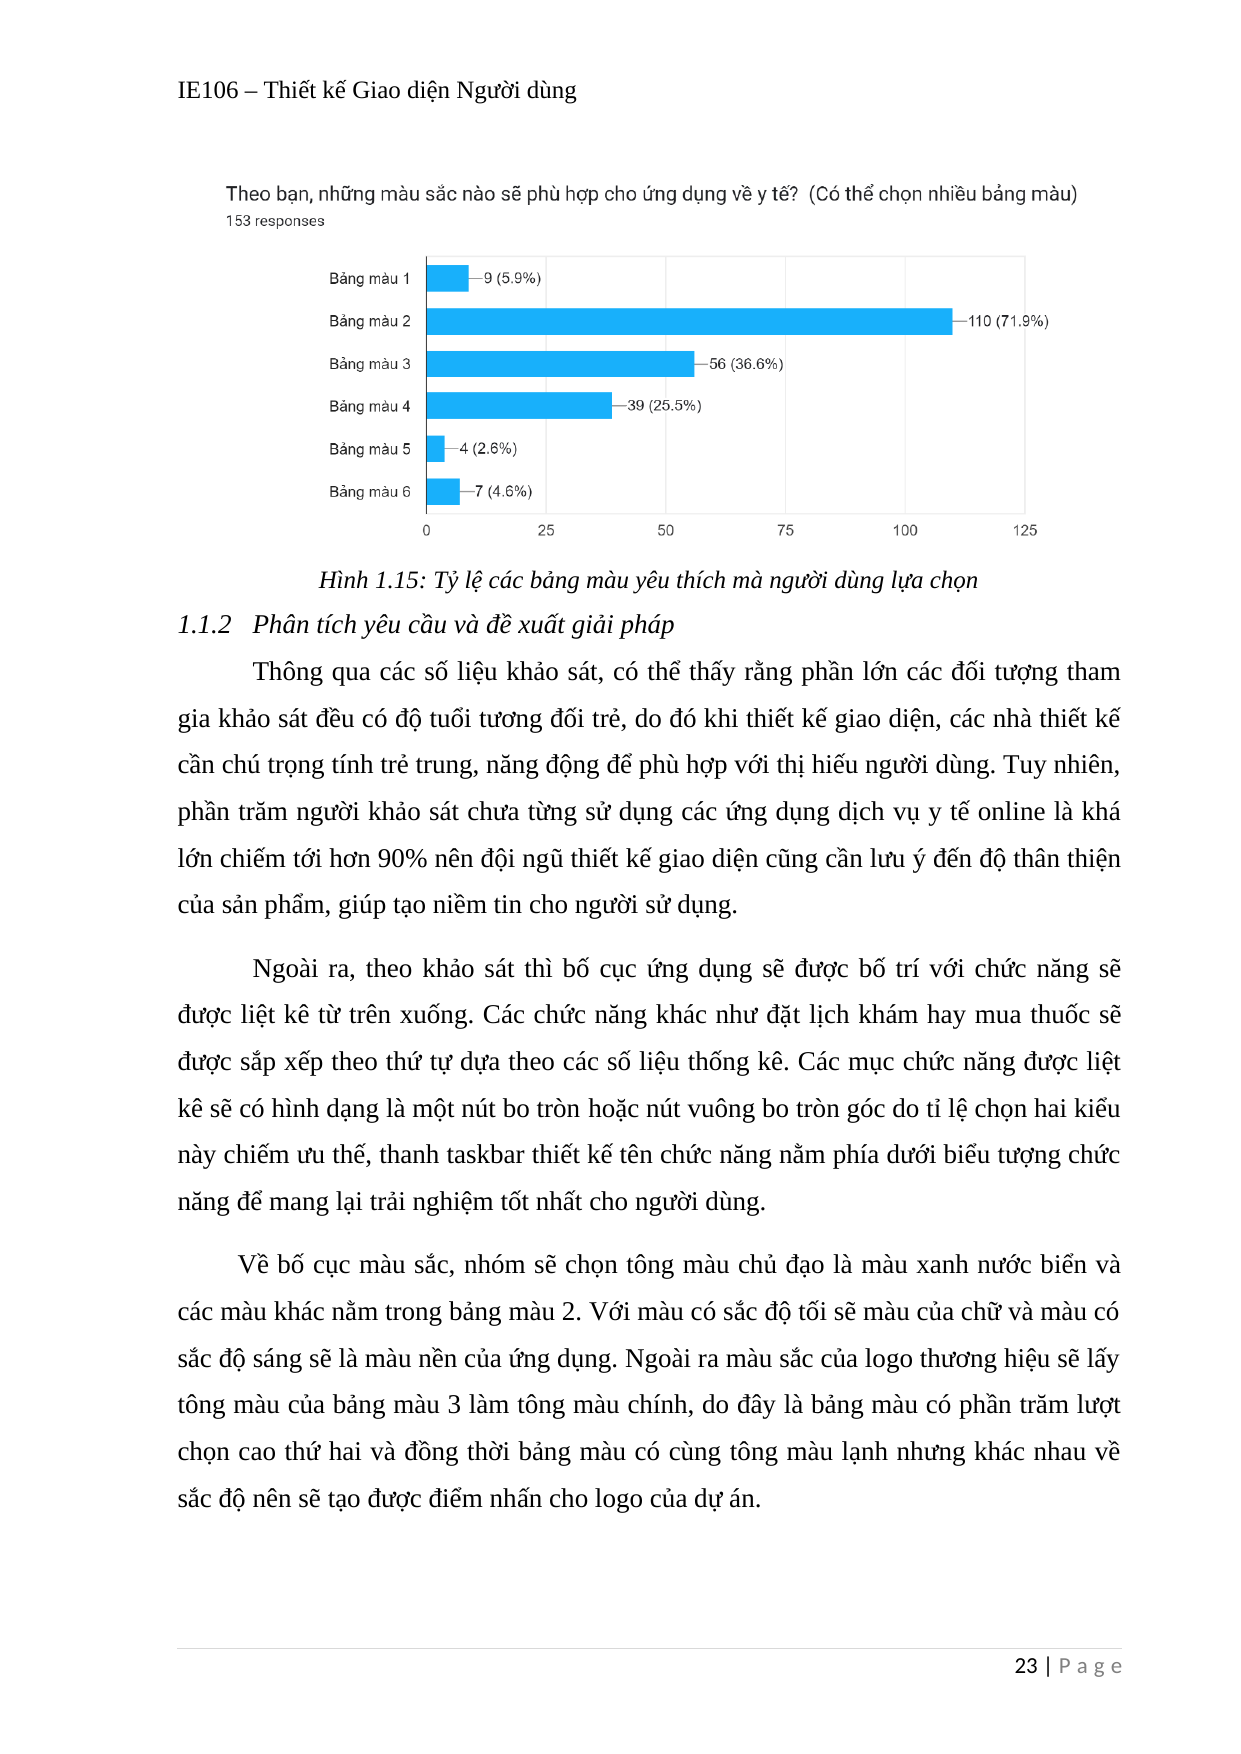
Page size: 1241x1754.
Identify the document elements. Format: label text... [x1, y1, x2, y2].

text Về bố cục màu sắc, nhóm sẽ chọn tông màu chủ đạo là màu xanh nước biển và các màu khác nằm trong bảng màu 2. Với màu có sắc độ tối sẽ màu của chữ và màu có sắc độ sáng sẽ là màu nền của ứng dụng. Ngoài ra màu sắc của logo thương hiệu sẽ lấy tông màu của bảng màu 3 làm tông màu chính, do đây là bảng màu có phần trăm lượt chọn cao thứ hai và đồng thời bảng màu có cùng tông màu lạnh nhưng khác nhau về sắc độ nên sẽ tạo được điểm nhấn cho logo của dự án. [177, 1248, 1122, 1513]
text Hình 1.15: Tỷ lệ các bảng màu yêu thích mà người dùng lựa chọn [177, 565, 1122, 594]
text Ngoài ra, theo khảo sát thì bố cục ứng dụng sẽ được bố trí với chức năng sẽ được liệt kê từ trên xuống. Các chức năng khác như đặt lịch khám hay mua thuốc sẽ được sắp xếp theo thứ tự dựa theo các số liệu thống kê. Các mục chức năng được liệt kê sẽ có hình dạng là một nút bo tròn hoặc nút vuông bo tròn góc do tỉ lệ chọn hai kiểu này chiếm ưu thế, thanh taskbar thiết kế tên chức năng nằm phía dưới biểu tượng chức năng để mang lại trải nghiệm tốt nhất cho người dùng. [177, 952, 1122, 1216]
subtitle Phân tích yêu cầu và đề xuất giải pháp [177, 608, 1122, 639]
picture [218, 150, 1081, 547]
text Thông qua các số liệu khảo sát, có thể thấy rằng phần lớn các đối tượng tham gia khảo sát đều có độ tuổi tương đối trẻ, do đó khi thiết kế giao diện, các nhà thiết kế cần chú trọng tính trẻ trung, năng động để phù hợp với thị hiếu người dùng. Tuy nhiên, phần trăm người khảo sát chưa từng sử dụng các ứng dụng dịch vụ y tế online là khá lớn chiếm tới hơn 90% nên đội ngũ thiết kế giao diện cũng cần lưu ý đến độ thân thiện của sản phẩm, giúp tạo niềm tin cho người sử dụng. [177, 655, 1122, 919]
